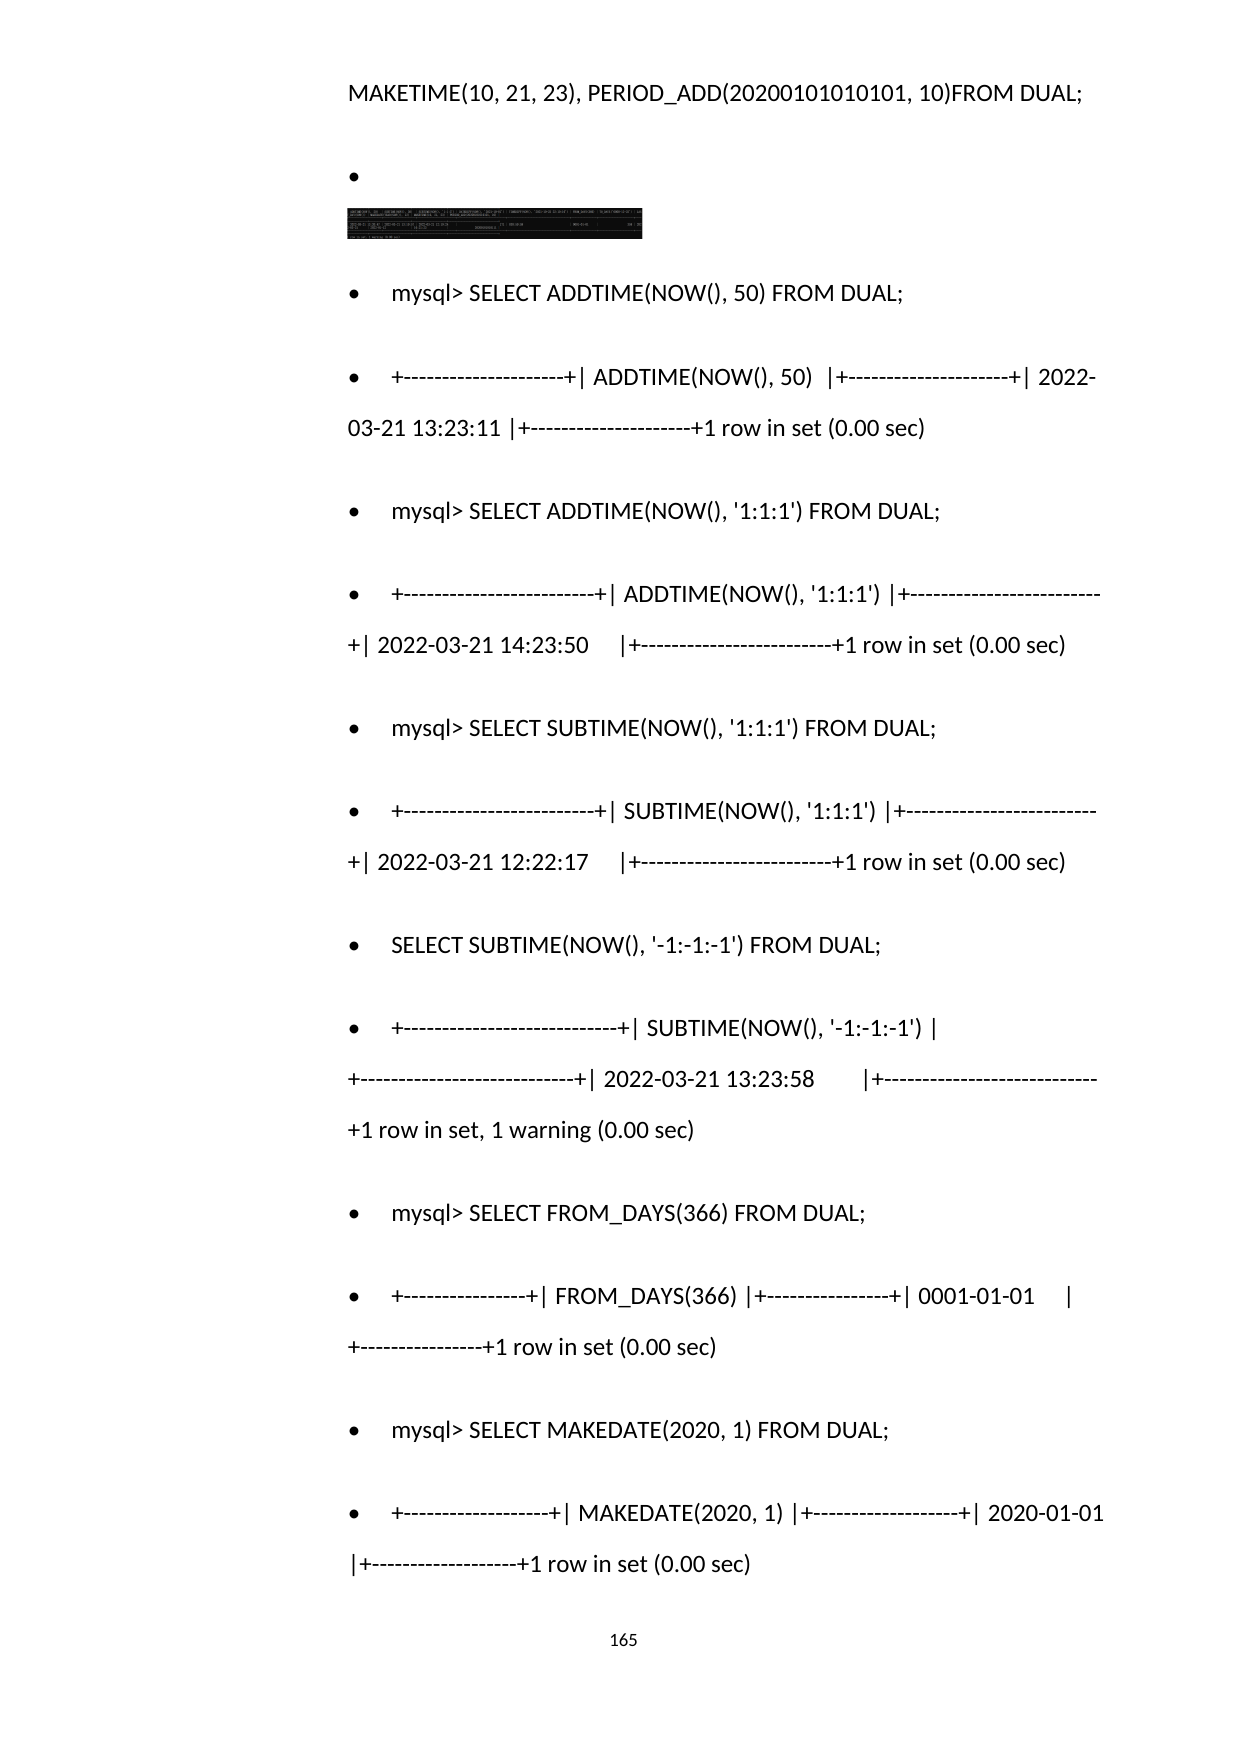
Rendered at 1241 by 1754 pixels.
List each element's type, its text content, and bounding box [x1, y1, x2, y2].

text • SELECT SUBTIME(NOW(), '-1:-1:-1') FROM DUAL; [348, 927, 1118, 961]
text • +----------------+| FROM_DAYS(366) |+----------------+| 0001-01-01 |+----------------+1 row in set (0.00 sec) [348, 1279, 1118, 1364]
picture [347, 208, 643, 239]
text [348, 76, 1118, 110]
text • +---------------------+| ADDTIME(NOW(), 50) |+---------------------+| 2022-03-21 13:23:11 |+---------------------+1 row in set (0.00 sec) [348, 359, 1118, 444]
text • mysql> SELECT ADDTIME(NOW(), '1:1:1') FROM DUAL; [348, 493, 1118, 527]
text • +----------------------------+| SUBTIME(NOW(), '-1:-1:-1') |+----------------------------+| 2022-03-21 13:23:58 |+----------------------------+1 row in set, 1 warning (0.00 sec) [348, 1011, 1118, 1146]
text • +-------------------+| MAKEDATE(2020, 1) |+-------------------+| 2020-01-01 |+-------------------+1 row in set (0.00 sec) [348, 1496, 1118, 1581]
text • +-------------------------+| ADDTIME(NOW(), '1:1:1') |+-------------------------+| 2022-03-21 14:23:50 |+-------------------------+1 row in set (0.00 sec) [348, 576, 1118, 661]
text • mysql> SELECT FROM_DAYS(366) FROM DUAL; [348, 1196, 1118, 1229]
text • mysql> SELECT ADDTIME(NOW(), 50) FROM DUAL; [348, 276, 1118, 310]
text • mysql> SELECT SUBTIME(NOW(), '1:1:1') FROM DUAL; [348, 710, 1118, 744]
text • mysql> SELECT MAKEDATE(2020, 1) FROM DUAL; [348, 1413, 1118, 1447]
text • +-------------------------+| SUBTIME(NOW(), '1:1:1') |+-------------------------+| 2022-03-21 12:22:17 |+-------------------------+1 row in set (0.00 sec) [348, 793, 1118, 878]
text • [348, 159, 1118, 193]
